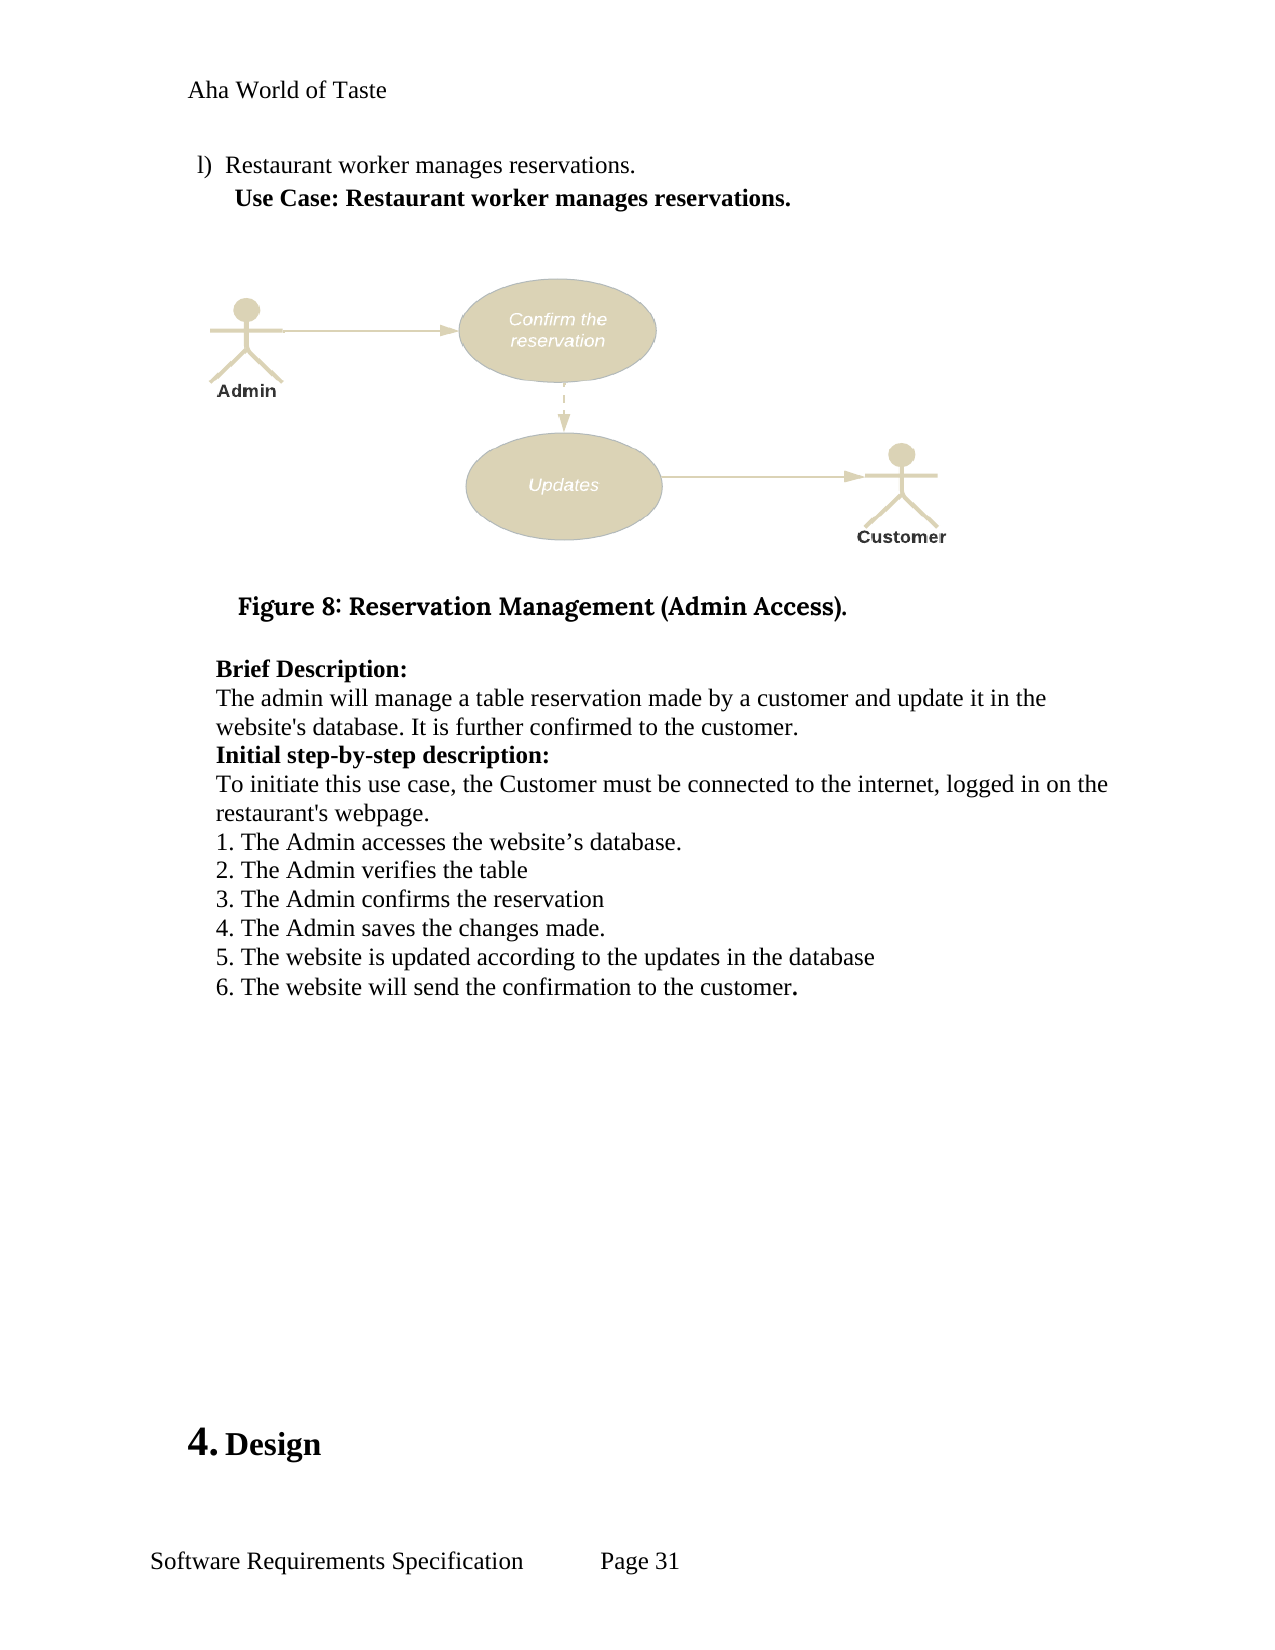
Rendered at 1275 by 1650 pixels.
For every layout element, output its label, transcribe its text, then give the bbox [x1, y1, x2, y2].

list Restaurant worker manages reservations. [197, 150, 1125, 179]
text 6. The website will send the confirmation to the customer. [216, 971, 1125, 1002]
text 2. The Admin verifies the table [216, 856, 1125, 884]
list Design [141, 1416, 1125, 1464]
text Brief Description: [216, 654, 1125, 683]
text 5. The website is updated according to the updates in the database [216, 942, 1125, 971]
text Initial step-by-step description: [216, 741, 1125, 769]
text Use Case: Restaurant worker manages reservations. [234, 183, 1125, 212]
text 4. The Admin saves the changes made. [216, 913, 1125, 942]
text 1. The Admin accesses the website’s database. [216, 827, 1125, 856]
picture [150, 244, 1009, 585]
text To initiate this use case, the Customer must be connected to the internet, logged in on the restaurant's webpage. [216, 769, 1125, 827]
text Figure 8: Reservation Management (Admin Access). [150, 590, 1125, 622]
text The admin will manage a table reservation made by a customer and update it in the website's database. It is further confirmed to the customer. [216, 683, 1125, 741]
text 3. The Admin confirms the reservation [216, 884, 1125, 913]
